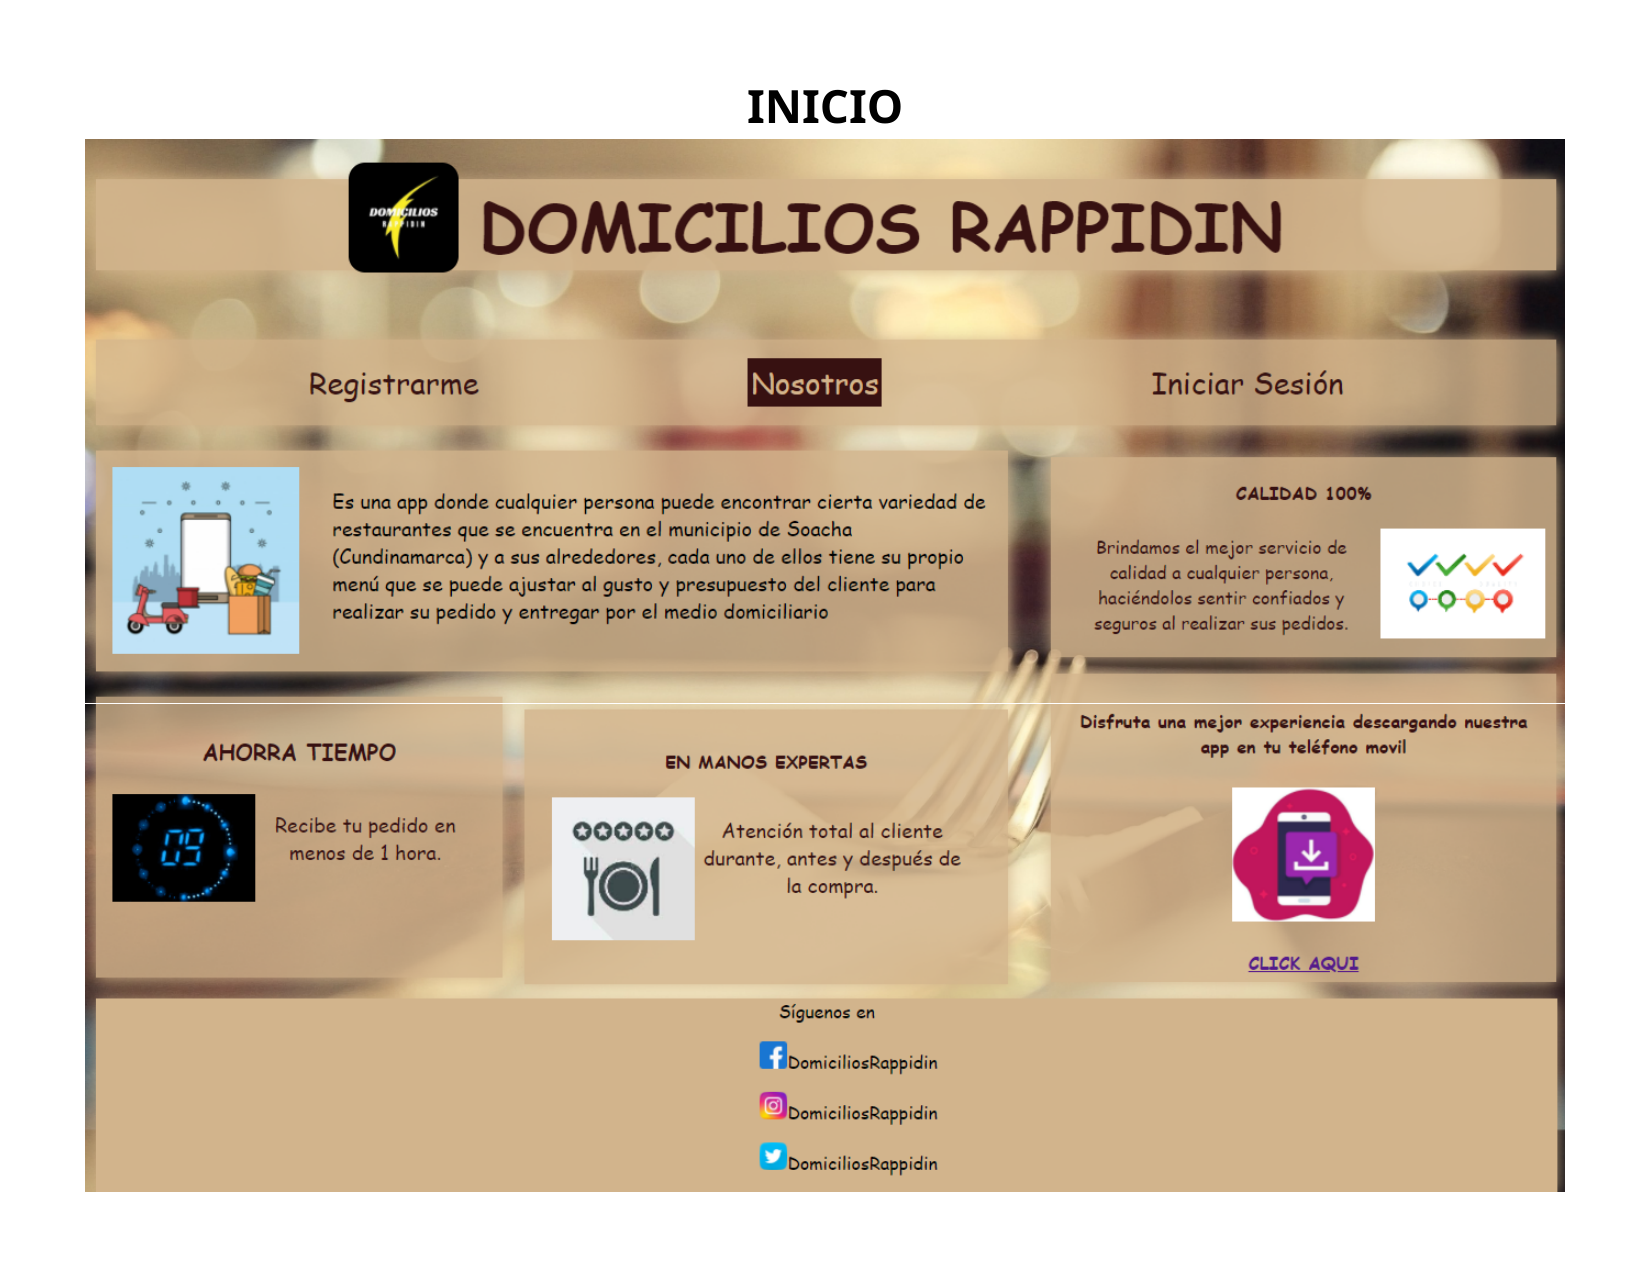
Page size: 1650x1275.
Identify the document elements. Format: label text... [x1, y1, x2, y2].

picture [85, 704, 1565, 1192]
picture [85, 139, 1565, 703]
